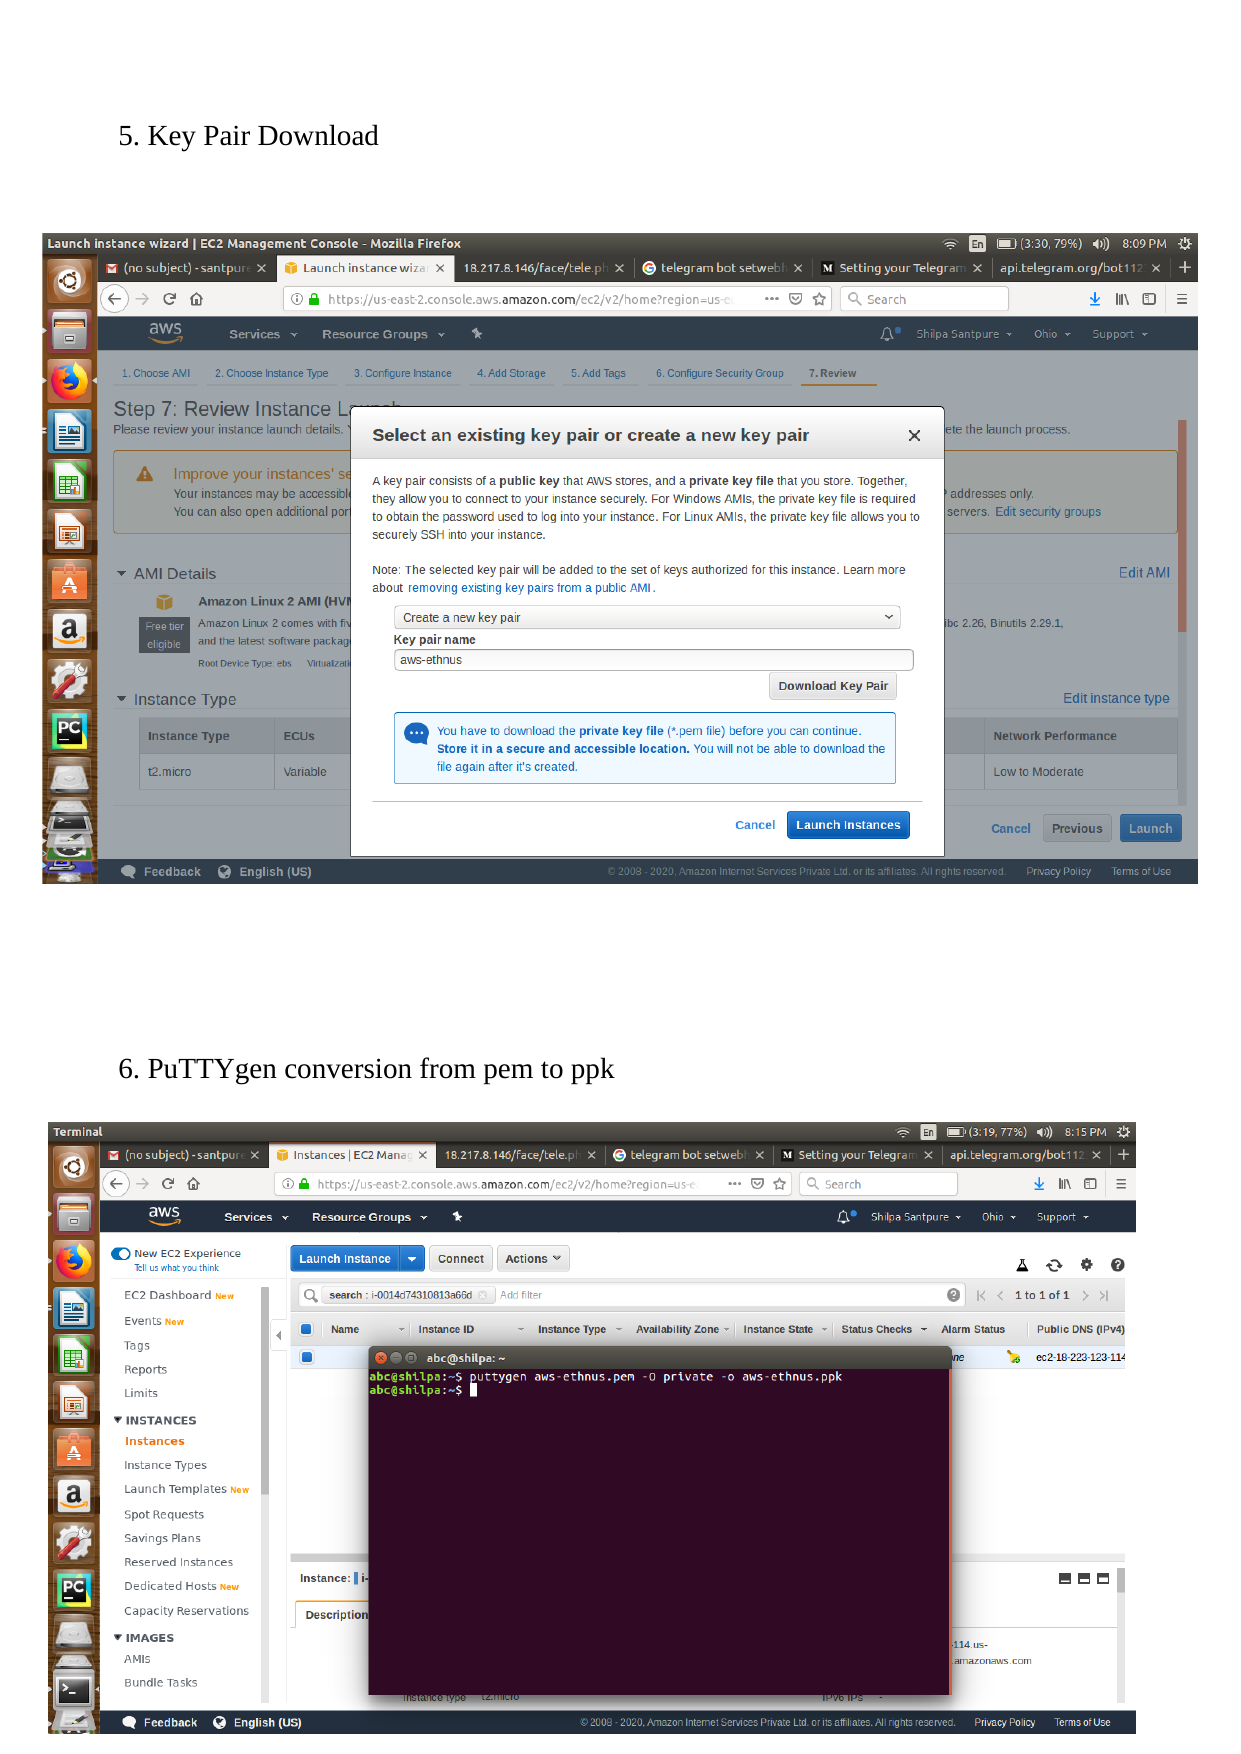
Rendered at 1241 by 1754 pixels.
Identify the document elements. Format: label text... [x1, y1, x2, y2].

text 6. PuTTYgen conversion from pem to ppk [118, 1051, 1122, 1084]
picture [48, 1122, 1136, 1734]
text 5. Key Pair Download [118, 118, 1122, 152]
picture [42, 233, 1198, 884]
